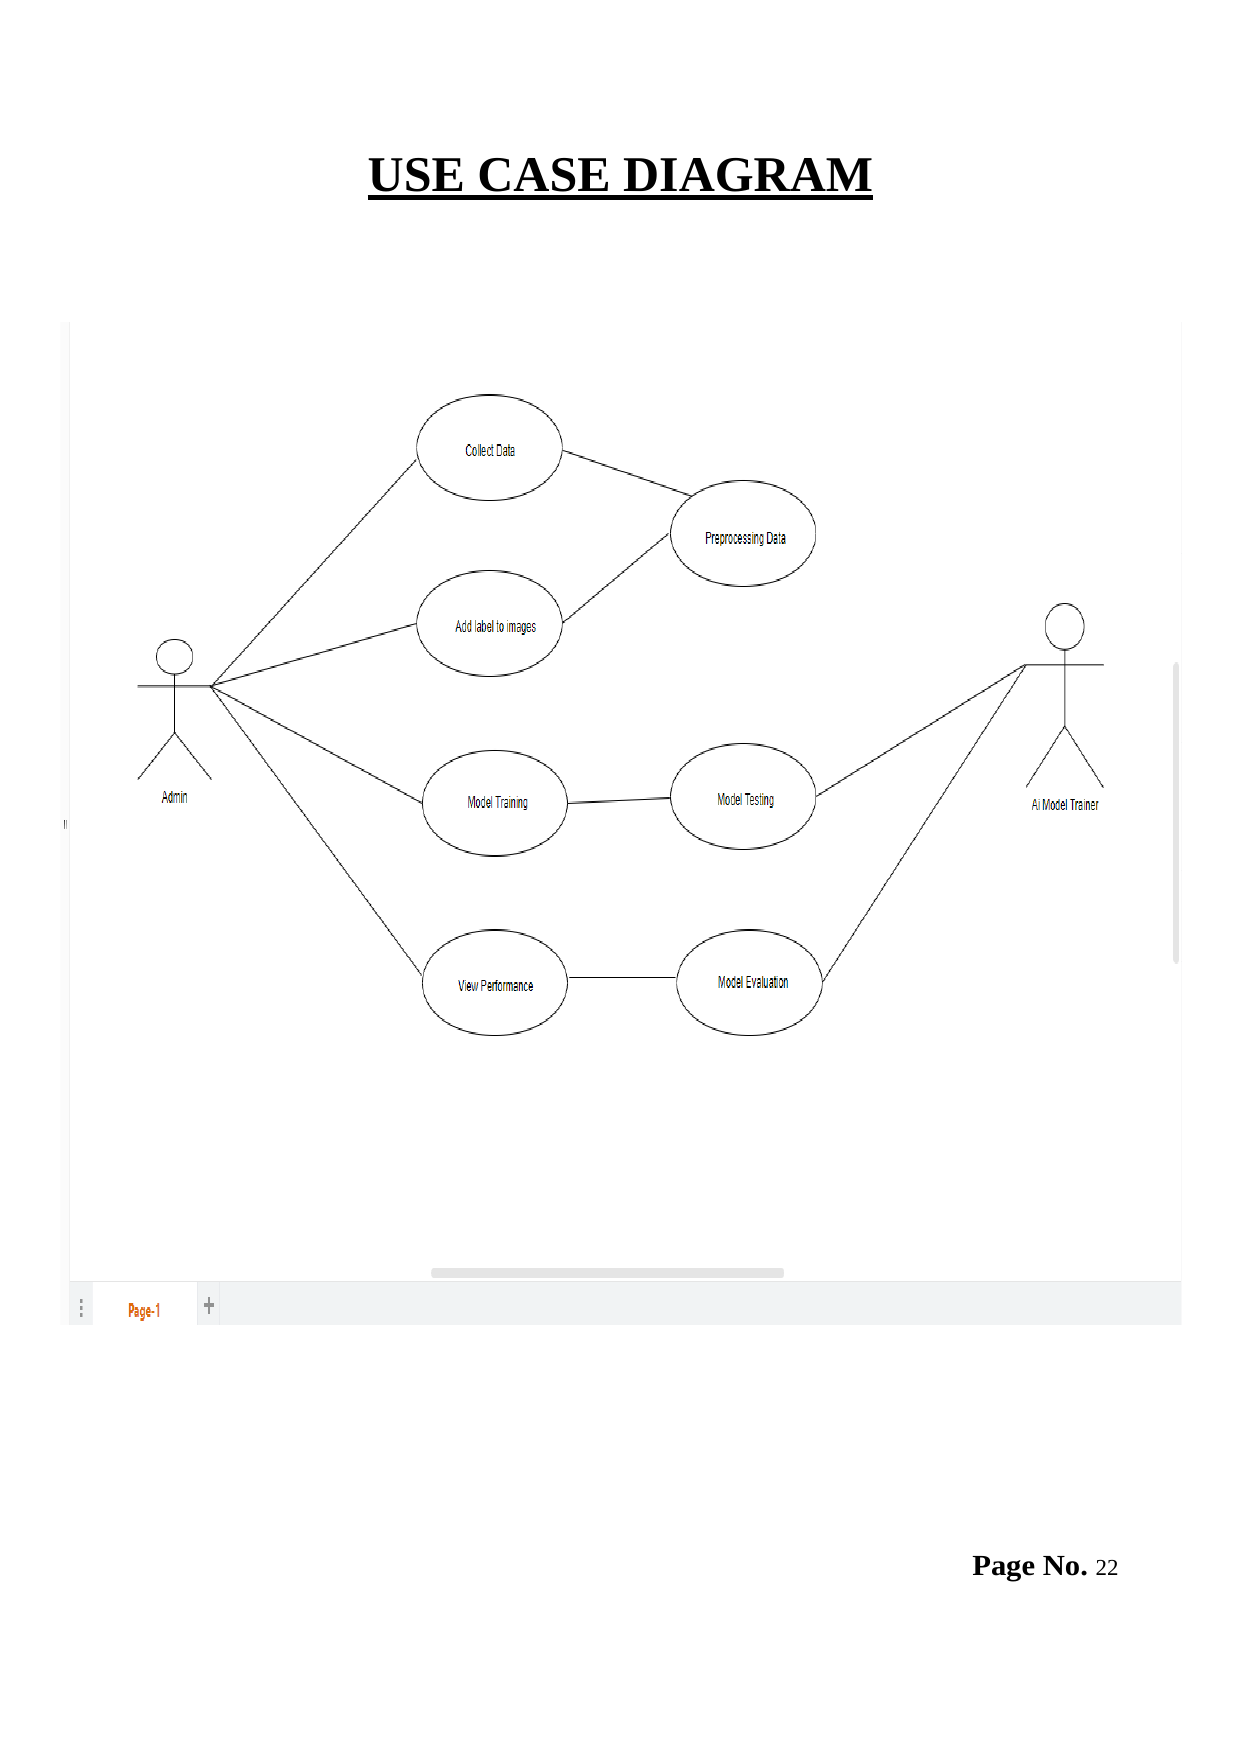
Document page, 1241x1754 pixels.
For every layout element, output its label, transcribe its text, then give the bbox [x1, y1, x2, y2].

text USE CASE DIAGRAM [206, 145, 1035, 202]
picture [60, 322, 1182, 1325]
